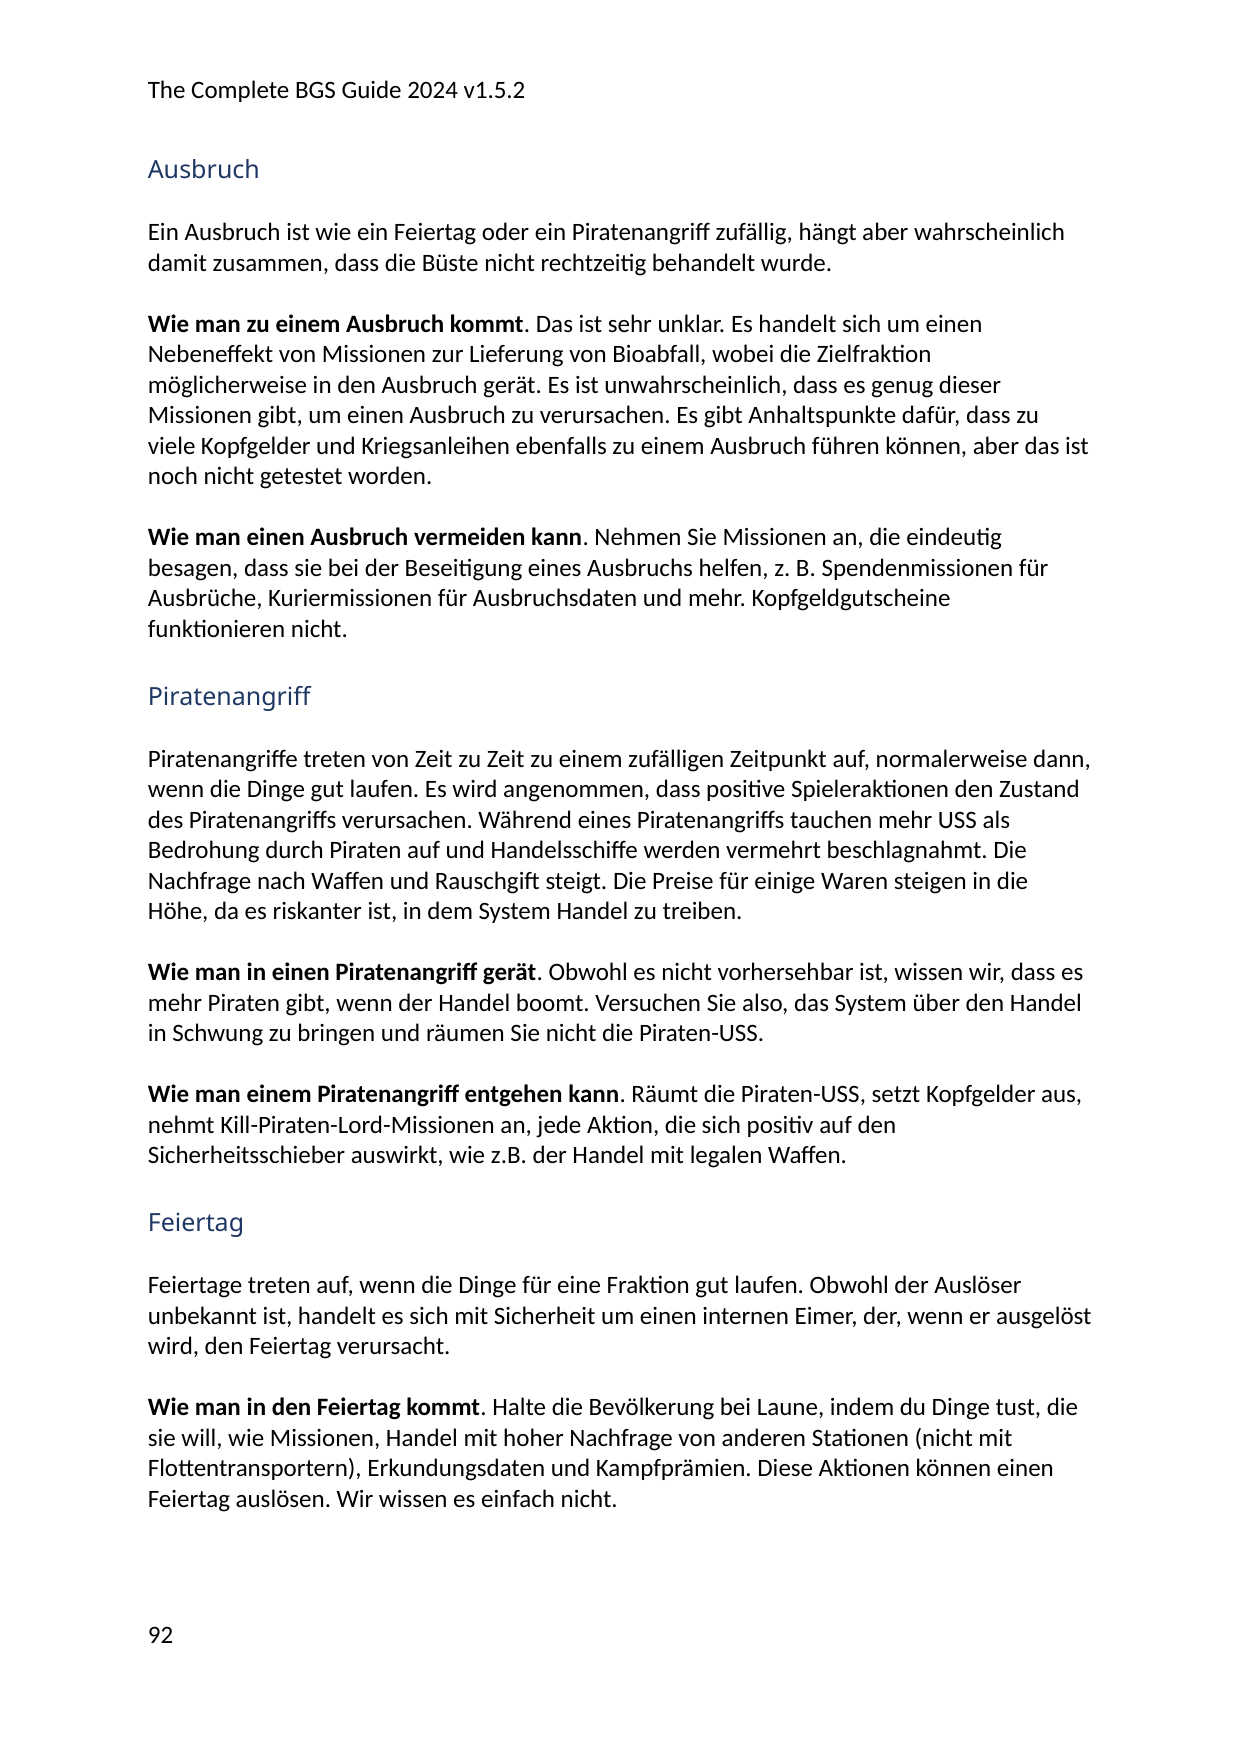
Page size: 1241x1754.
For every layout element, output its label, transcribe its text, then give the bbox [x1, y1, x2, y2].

text Wie man einem Piratenangriff entgehen kann. Räumt die Piraten-USS, setzt Kopfgelder aus, nehmt Kill-Piraten-Lord-Missionen an, jede Aktion, die sich positiv auf den Sicherheitsschieber auswirkt, wie z.B. der Handel mit legalen Waffen. [148, 1079, 1093, 1170]
text Wie man in einen Piratenangriff gerät. Obwohl es nicht vorhersehbar ist, wissen wir, dass es mehr Piraten gibt, wenn der Handel boomt. Versuchen Sie also, das System über den Handel in Schwung zu bringen und räumen Sie nicht die Piraten-USS. [148, 957, 1093, 1048]
text Wie man zu einem Ausbruch kommt. Das ist sehr unklar. Es handelt sich um einen Nebeneffekt von Missionen zur Lieferung von Bioabfall, wobei die Zielfraktion möglicherweise in den Ausbruch gerät. Es ist unwahrscheinlich, dass es genug dieser Missionen gibt, um einen Ausbruch zu verursachen. Es gibt Anhaltspunkte dafür, dass zu viele Kopfgelder und Kriegsanleihen ebenfalls zu einem Ausbruch führen können, aber das ist noch nicht getestet worden. [148, 308, 1093, 491]
text Piratenangriffe treten von Zeit zu Zeit zu einem zufälligen Zeitpunkt auf, normalerweise dann, wenn die Dinge gut laufen. Es wird angenommen, dass positive Spieleraktionen den Zustand des Piratenangriffs verursachen. Während eines Piratenangriffs tauchen mehr USS als Bedrohung durch Piraten auf und Handelsschiffe werden vermehrt beschlagnahmt. Die Nachfrage nach Waffen und Rauschgift steigt. Die Preise für einige Waren steigen in die Höhe, da es riskanter ist, in dem System Handel zu treiben. [148, 743, 1093, 926]
text Wie man einen Ausbruch vermeiden kann. Nehmen Sie Missionen an, die eindeutig besagen, dass sie bei der Beseitigung eines Ausbruchs helfen, z. B. Spendenmissionen für Ausbrüche, Kuriermissionen für Ausbruchsdaten und mehr. Kopfgeldgutscheine funktionieren nicht. [148, 522, 1093, 644]
subtitle Feiertag [148, 1205, 1093, 1239]
text Feiertage treten auf, wenn die Dinge für eine Fraktion gut laufen. Obwohl der Auslöser unbekannt ist, handelt es sich mit Sicherheit um einen internen Eimer, der, wenn er ausgelöst wird, den Feiertag verursacht. [148, 1269, 1093, 1361]
text Ein Ausbruch ist wie ein Feiertag oder ein Piratenangriff zufällig, hängt aber wahrscheinlich damit zusammen, dass die Büste nicht rechtzeitig behandelt wurde. [148, 216, 1093, 277]
subtitle Ausbruch [148, 152, 1093, 186]
text Wie man in den Feiertag kommt. Halte die Bevölkerung bei Laune, indem du Dinge tust, die sie will, wie Missionen, Handel mit hoher Nachfrage von anderen Stationen (nicht mit Flottentransportern), Erkundungsdaten und Kampfprämien. Diese Aktionen können einen Feiertag auslösen. Wir wissen es einfach nicht. [148, 1392, 1093, 1514]
subtitle Piratenangriff [148, 678, 1093, 712]
